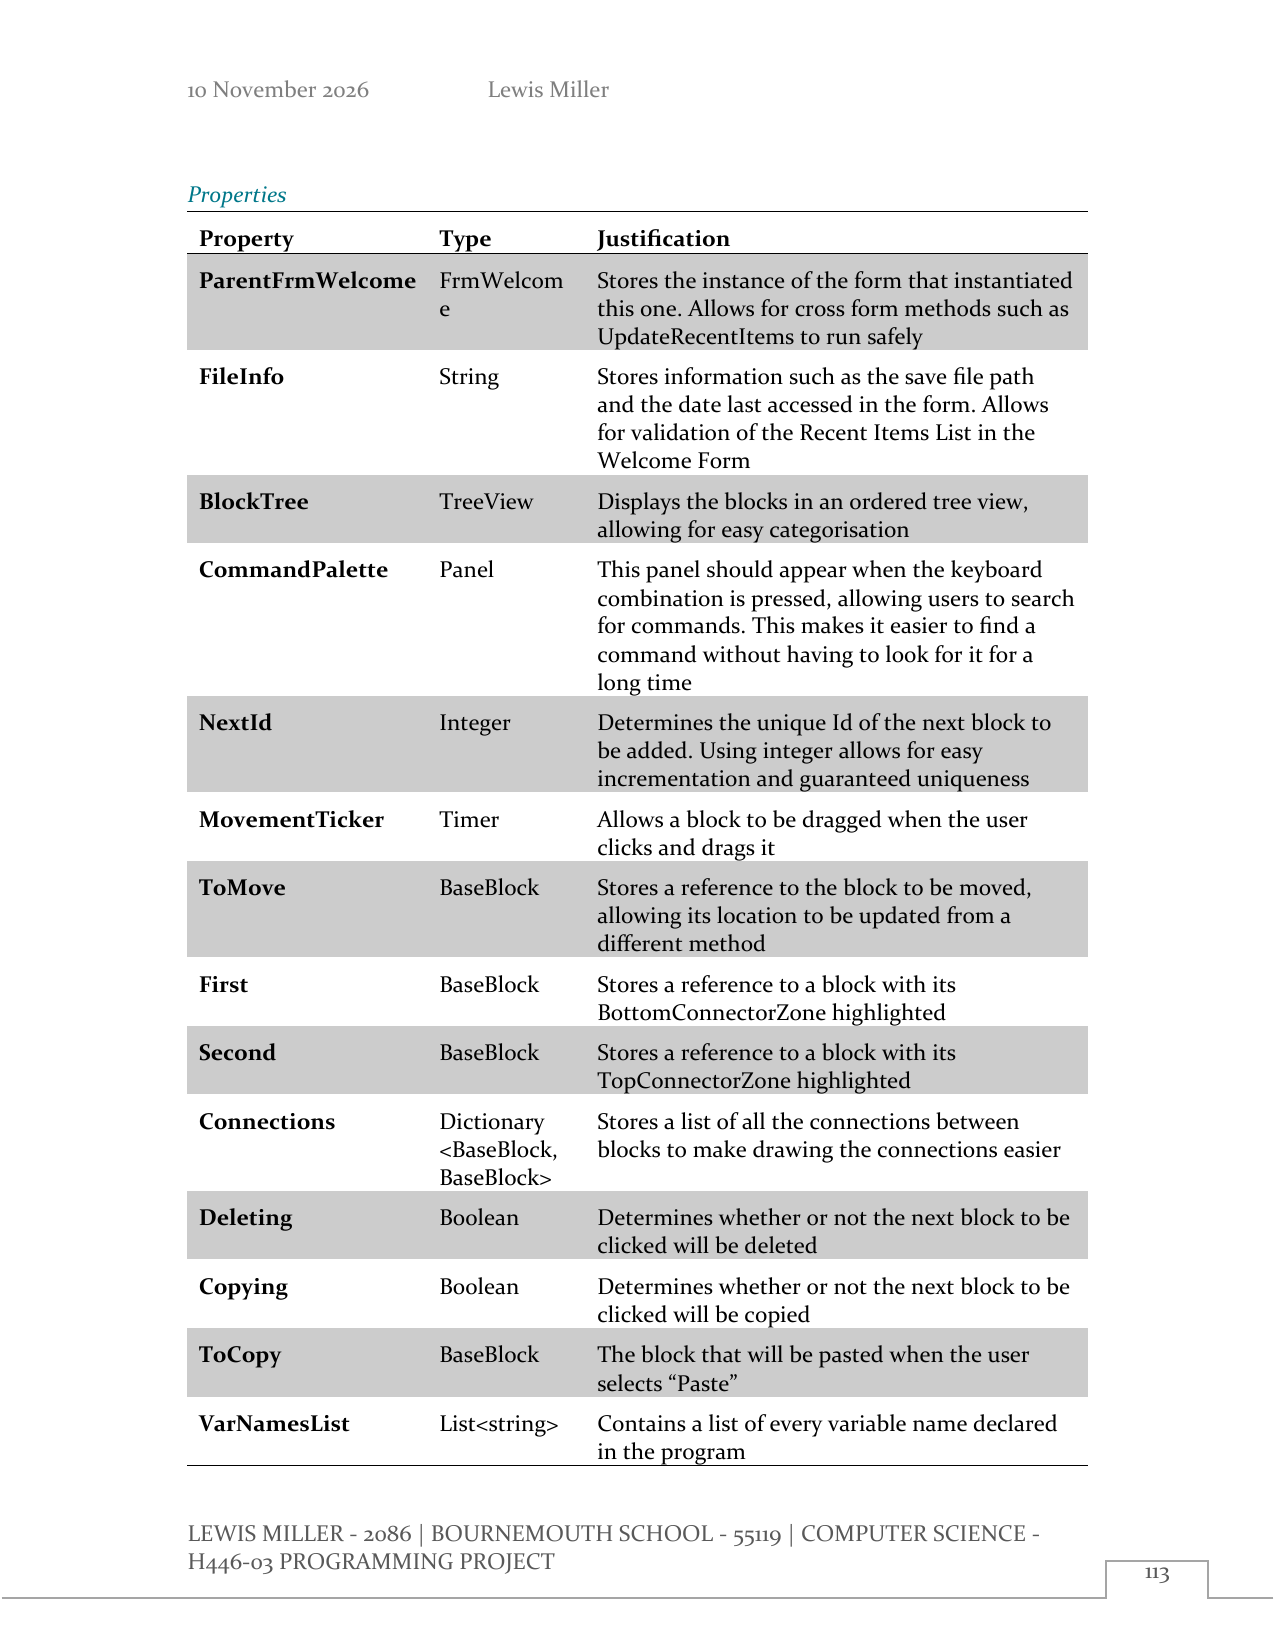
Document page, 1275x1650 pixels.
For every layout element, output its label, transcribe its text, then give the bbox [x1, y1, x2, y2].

table_cell List<string> [428, 1397, 586, 1465]
table_cell BaseBlock [428, 1026, 586, 1094]
table_header Type [428, 212, 586, 252]
subtitle Properties [187, 180, 1088, 208]
table_cell Second [187, 1026, 428, 1094]
table_cell Timer [428, 792, 586, 861]
table_cell String [428, 350, 586, 474]
table_cell Stores information such as the save file path and the date last accessed in the form. Allows for validation of the Recent Items List in the Welcome Form [586, 350, 1088, 474]
table_cell BlockTree [187, 475, 428, 543]
table_cell Allows a block to be dragged when the user clicks and drags it [586, 792, 1088, 861]
table_cell FrmWelcome [428, 254, 586, 350]
table_cell BaseBlock [428, 1328, 586, 1397]
table_cell Deleting [187, 1191, 428, 1259]
table_header Justification [586, 212, 1088, 252]
table_cell First [187, 958, 428, 1026]
table_cell Boolean [428, 1260, 586, 1328]
table_cell ParentFrmWelcome [187, 254, 428, 350]
table_cell VarNamesList [187, 1397, 428, 1465]
table_cell ToCopy [187, 1328, 428, 1397]
table_cell Stores a list of all the connections between blocks to make drawing the connections easier [586, 1095, 1088, 1191]
table_cell Copying [187, 1260, 428, 1328]
table_cell Connections [187, 1095, 428, 1191]
table_cell BaseBlock [428, 861, 586, 957]
table_cell Panel [428, 543, 586, 696]
table_cell Contains a list of every variable name declared in the program [586, 1397, 1088, 1465]
table_cell CommandPalette [187, 543, 428, 696]
table_cell Displays the blocks in an ordered tree view, allowing for easy categorisation [586, 475, 1088, 543]
table_cell Stores a reference to a block with its BottomConnectorZone highlighted [586, 958, 1088, 1026]
table_cell Dictionary <BaseBlock, BaseBlock> [428, 1095, 586, 1191]
table_cell TreeView [428, 475, 586, 543]
table_cell NextId [187, 696, 428, 792]
table_cell Determines whether or not the next block to be clicked will be deleted [586, 1191, 1088, 1259]
table_cell Determines the unique Id of the next block to be added. Using integer allows for easy incrementation and guaranteed uniqueness [586, 696, 1088, 792]
table_cell Stores the instance of the form that instantiated this one. Allows for cross form methods such as UpdateRecentItems to run safely [586, 254, 1088, 350]
table_cell The block that will be pasted when the user selects “Paste” [586, 1328, 1088, 1397]
table_header Property [187, 212, 428, 252]
table_cell MovementTicker [187, 792, 428, 861]
table_cell BaseBlock [428, 958, 586, 1026]
table_cell This panel should appear when the keyboard combination is pressed, allowing users to search for commands. This makes it easier to find a command without having to look for it for a long time [586, 543, 1088, 696]
table_cell Boolean [428, 1191, 586, 1259]
table_cell Stores a reference to a block with its TopConnectorZone highlighted [586, 1026, 1088, 1094]
table_cell ToMove [187, 861, 428, 957]
table_cell FileInfo [187, 350, 428, 474]
table_cell Determines whether or not the next block to be clicked will be copied [586, 1260, 1088, 1328]
table_cell Stores a reference to the block to be moved, allowing its location to be updated from a different method [586, 861, 1088, 957]
table_cell Integer [428, 696, 586, 792]
